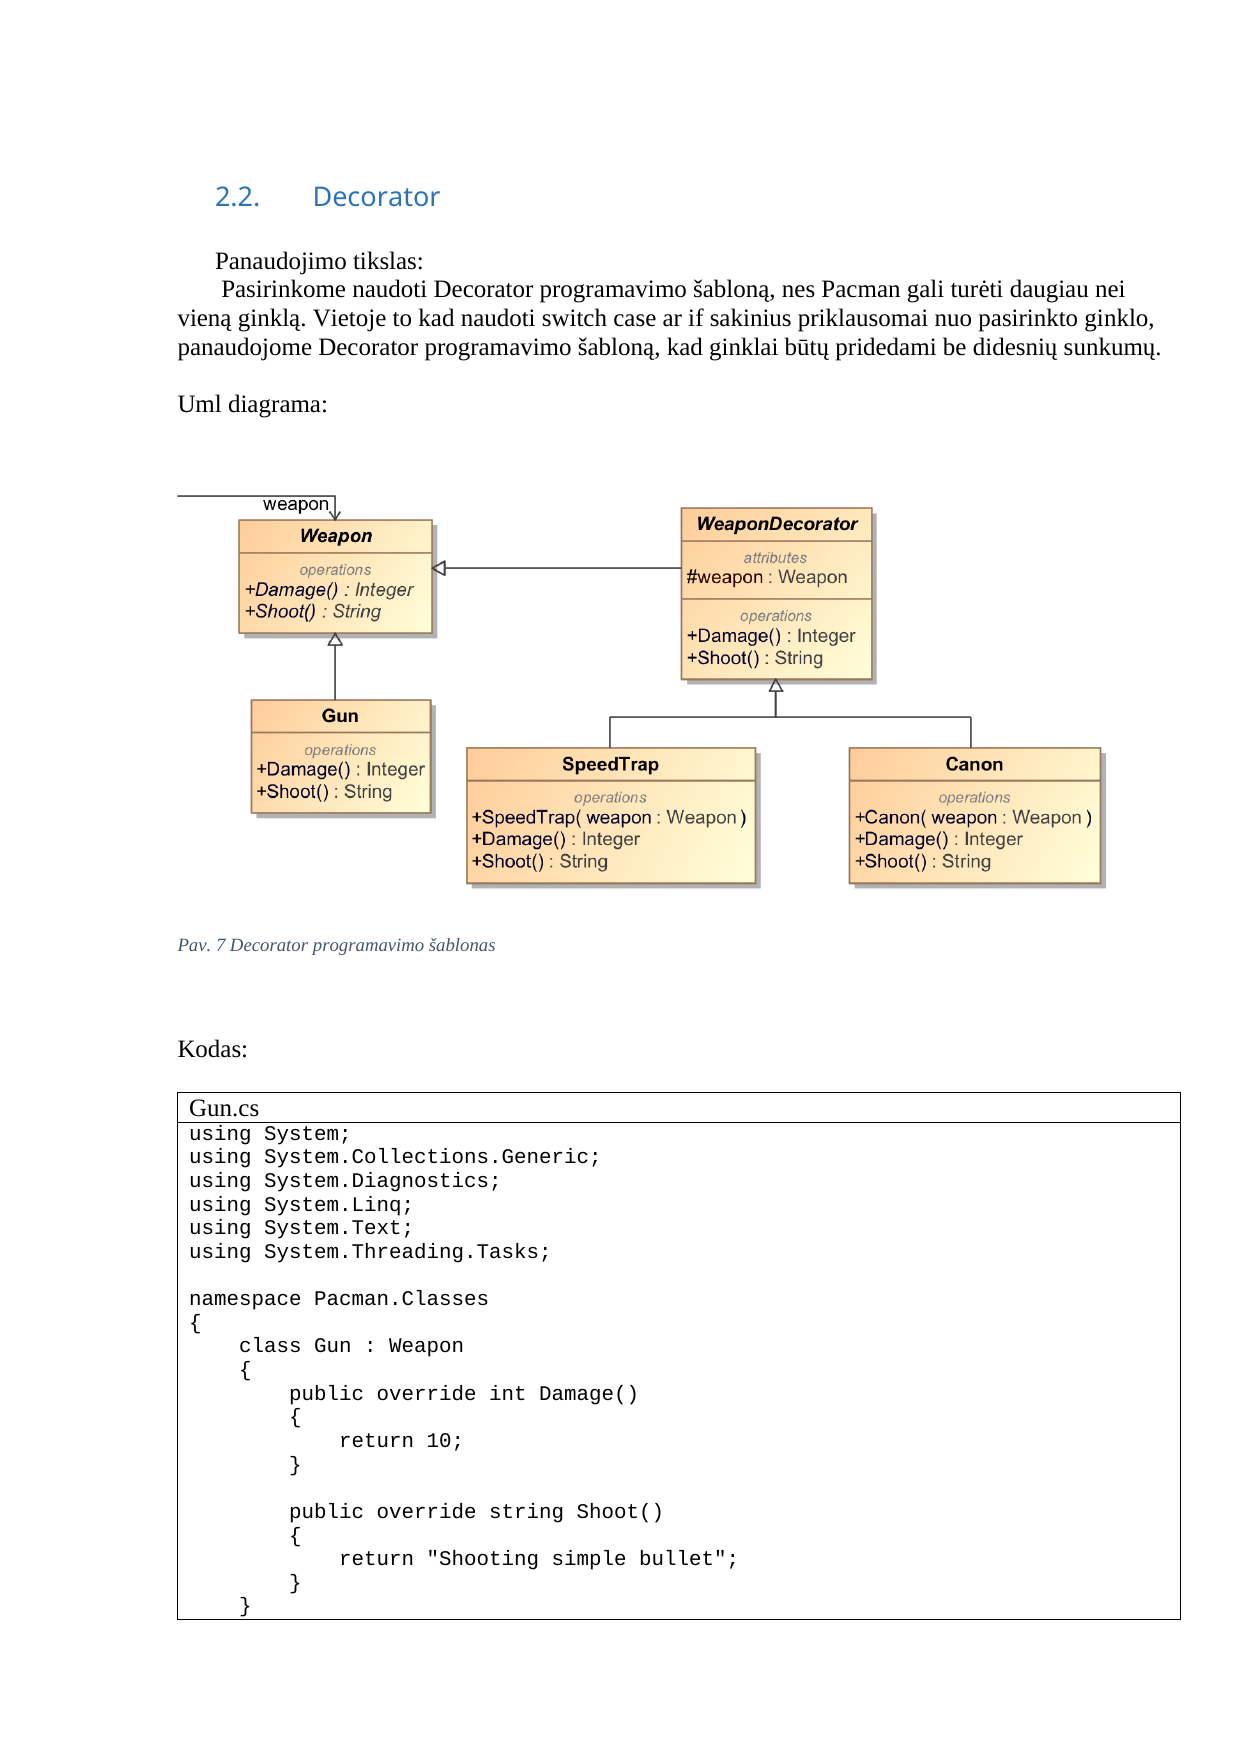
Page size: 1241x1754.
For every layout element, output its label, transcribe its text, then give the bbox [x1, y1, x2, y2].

text Uml diagrama: [177, 389, 1181, 418]
subtitle Decorator [215, 177, 1181, 214]
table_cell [178, 1123, 1180, 1619]
text Pasirinkome naudoti Decorator programavimo šabloną, nes Pacman gali turėti daugiau nei vieną ginklą. Vietoje to kad naudoti switch case ar if sakinius priklausomai nuo pasirinkto ginklo, panaudojome Decorator programavimo šabloną, kad ginklai būtų pridedami be didesnių sunkumų. [177, 274, 1181, 361]
text Pav. 7 Decorator programavimo šablonas [177, 935, 1181, 956]
picture [177, 447, 1182, 935]
text Kodas: [177, 1034, 1181, 1063]
table_header Gun.cs [178, 1093, 1180, 1122]
text Panaudojimo tikslas: [177, 246, 1181, 274]
